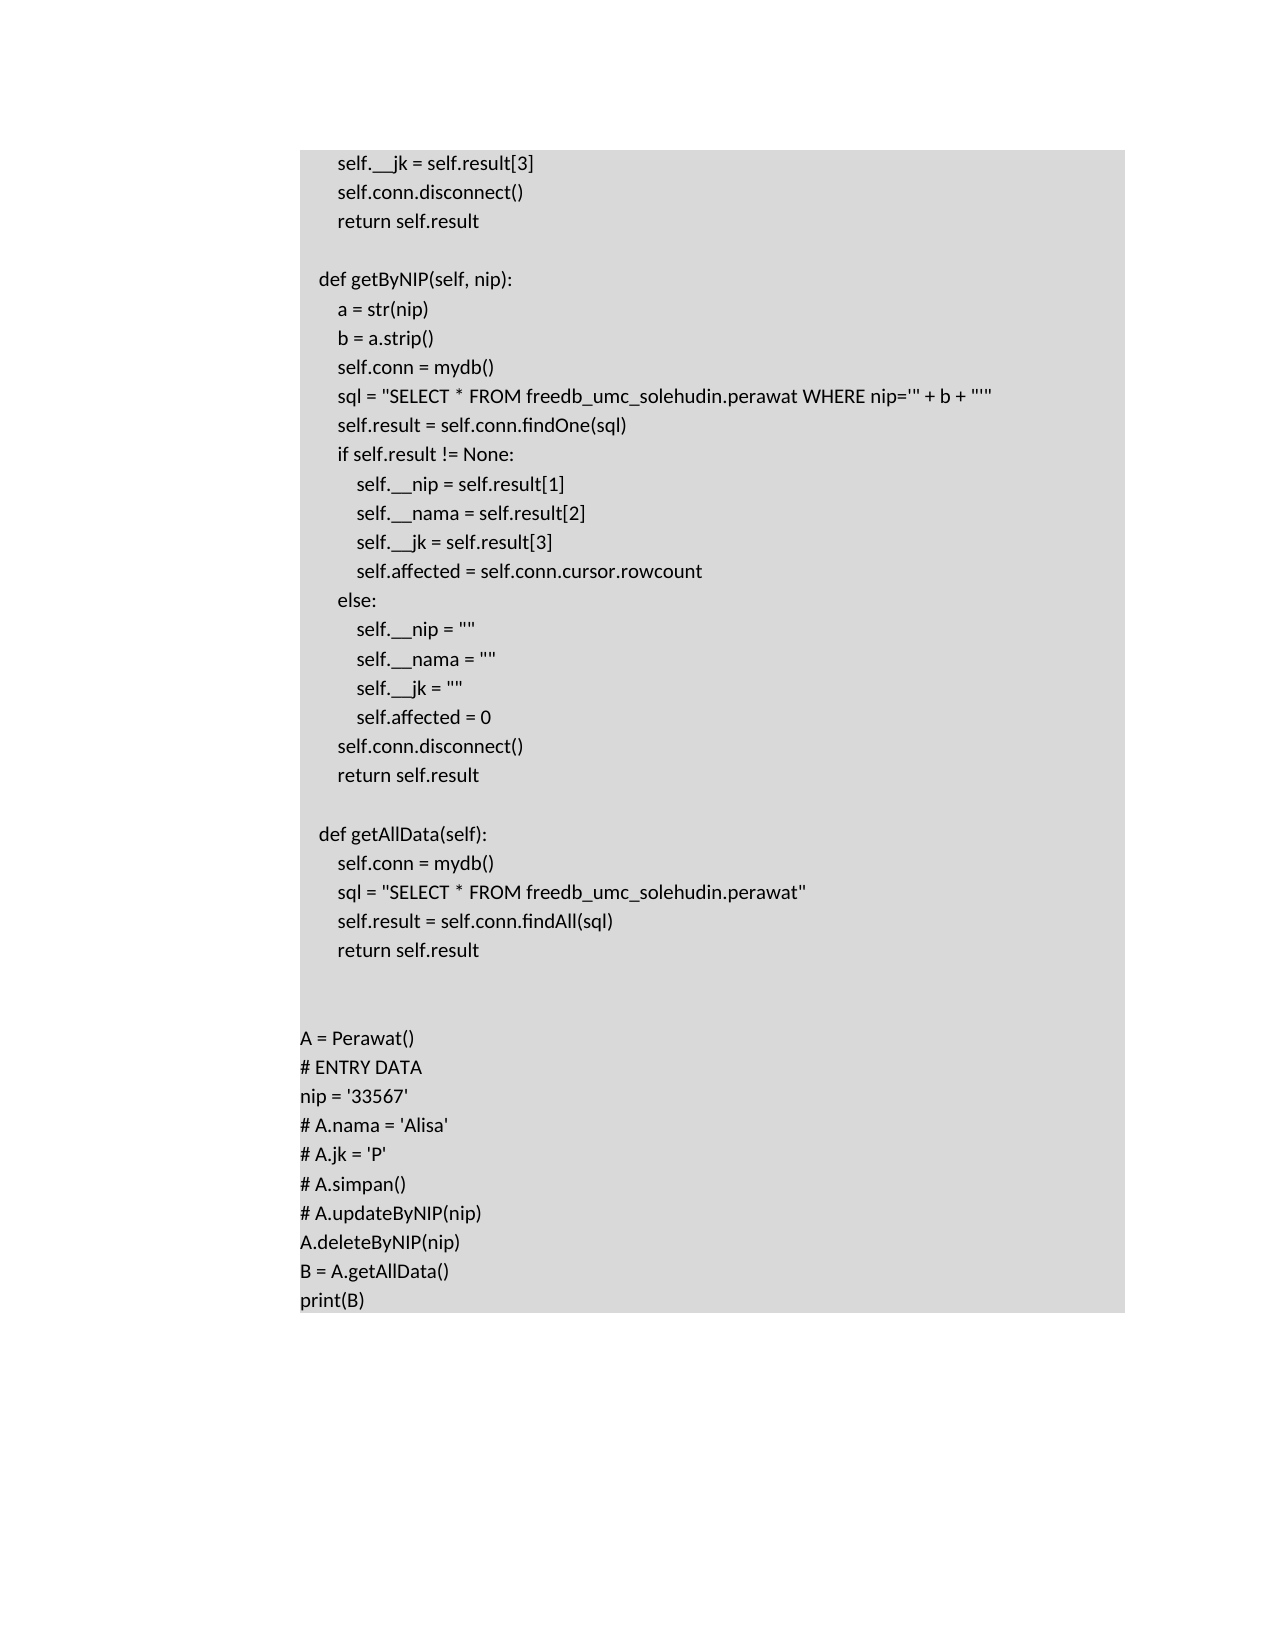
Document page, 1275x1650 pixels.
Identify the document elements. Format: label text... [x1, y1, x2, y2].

list # ENTRY DATA [300, 1054, 1125, 1079]
list self.__nip = "" [300, 617, 1125, 642]
list # A.nama = 'Alisa' [300, 1112, 1125, 1138]
list # A.jk = 'P' [300, 1142, 1125, 1167]
list self.conn.disconnect() [300, 733, 1125, 759]
list sql = "SELECT * FROM freedb_umc_solehudin.perawat" [300, 879, 1125, 904]
list return self.result [300, 937, 1125, 963]
list def getAllData(self): [300, 821, 1125, 846]
list self.__nama = "" [300, 646, 1125, 671]
list A = Perawat() [300, 1025, 1125, 1050]
list self.__nip = self.result[1] [300, 471, 1125, 496]
list self.affected = self.conn.cursor.rowcount [300, 558, 1125, 584]
list self.__jk = self.result[3] [300, 529, 1125, 554]
list self.affected = 0 [300, 704, 1125, 729]
list return self.result [300, 762, 1125, 788]
list # A.updateByNIP(nip) [300, 1200, 1125, 1225]
list self.conn = mydb() [300, 850, 1125, 875]
list nip = '33567' [300, 1083, 1125, 1109]
list def getByNIP(self, nip): [300, 267, 1125, 292]
list self.conn = mydb() [300, 354, 1125, 379]
list else: [300, 587, 1125, 613]
list self.result = self.conn.findAll(sql) [300, 908, 1125, 934]
list self.__jk = self.result[3] [300, 150, 1125, 175]
list self.__nama = self.result[2] [300, 500, 1125, 525]
list # A.simpan() [300, 1171, 1125, 1196]
list self.conn.disconnect() [300, 179, 1125, 204]
list return self.result [300, 208, 1125, 234]
list a = str(nip) [300, 296, 1125, 321]
list b = a.strip() [300, 325, 1125, 350]
list A.deleteByNIP(nip) [300, 1229, 1125, 1254]
list print(B) [300, 1287, 1125, 1313]
list B = A.getAllData() [300, 1258, 1125, 1284]
list if self.result != None: [300, 442, 1125, 467]
list self.__jk = "" [300, 675, 1125, 700]
list self.result = self.conn.findOne(sql) [300, 412, 1125, 438]
list sql = "SELECT * FROM freedb_umc_solehudin.perawat WHERE nip='" + b + "'" [300, 383, 1125, 409]
